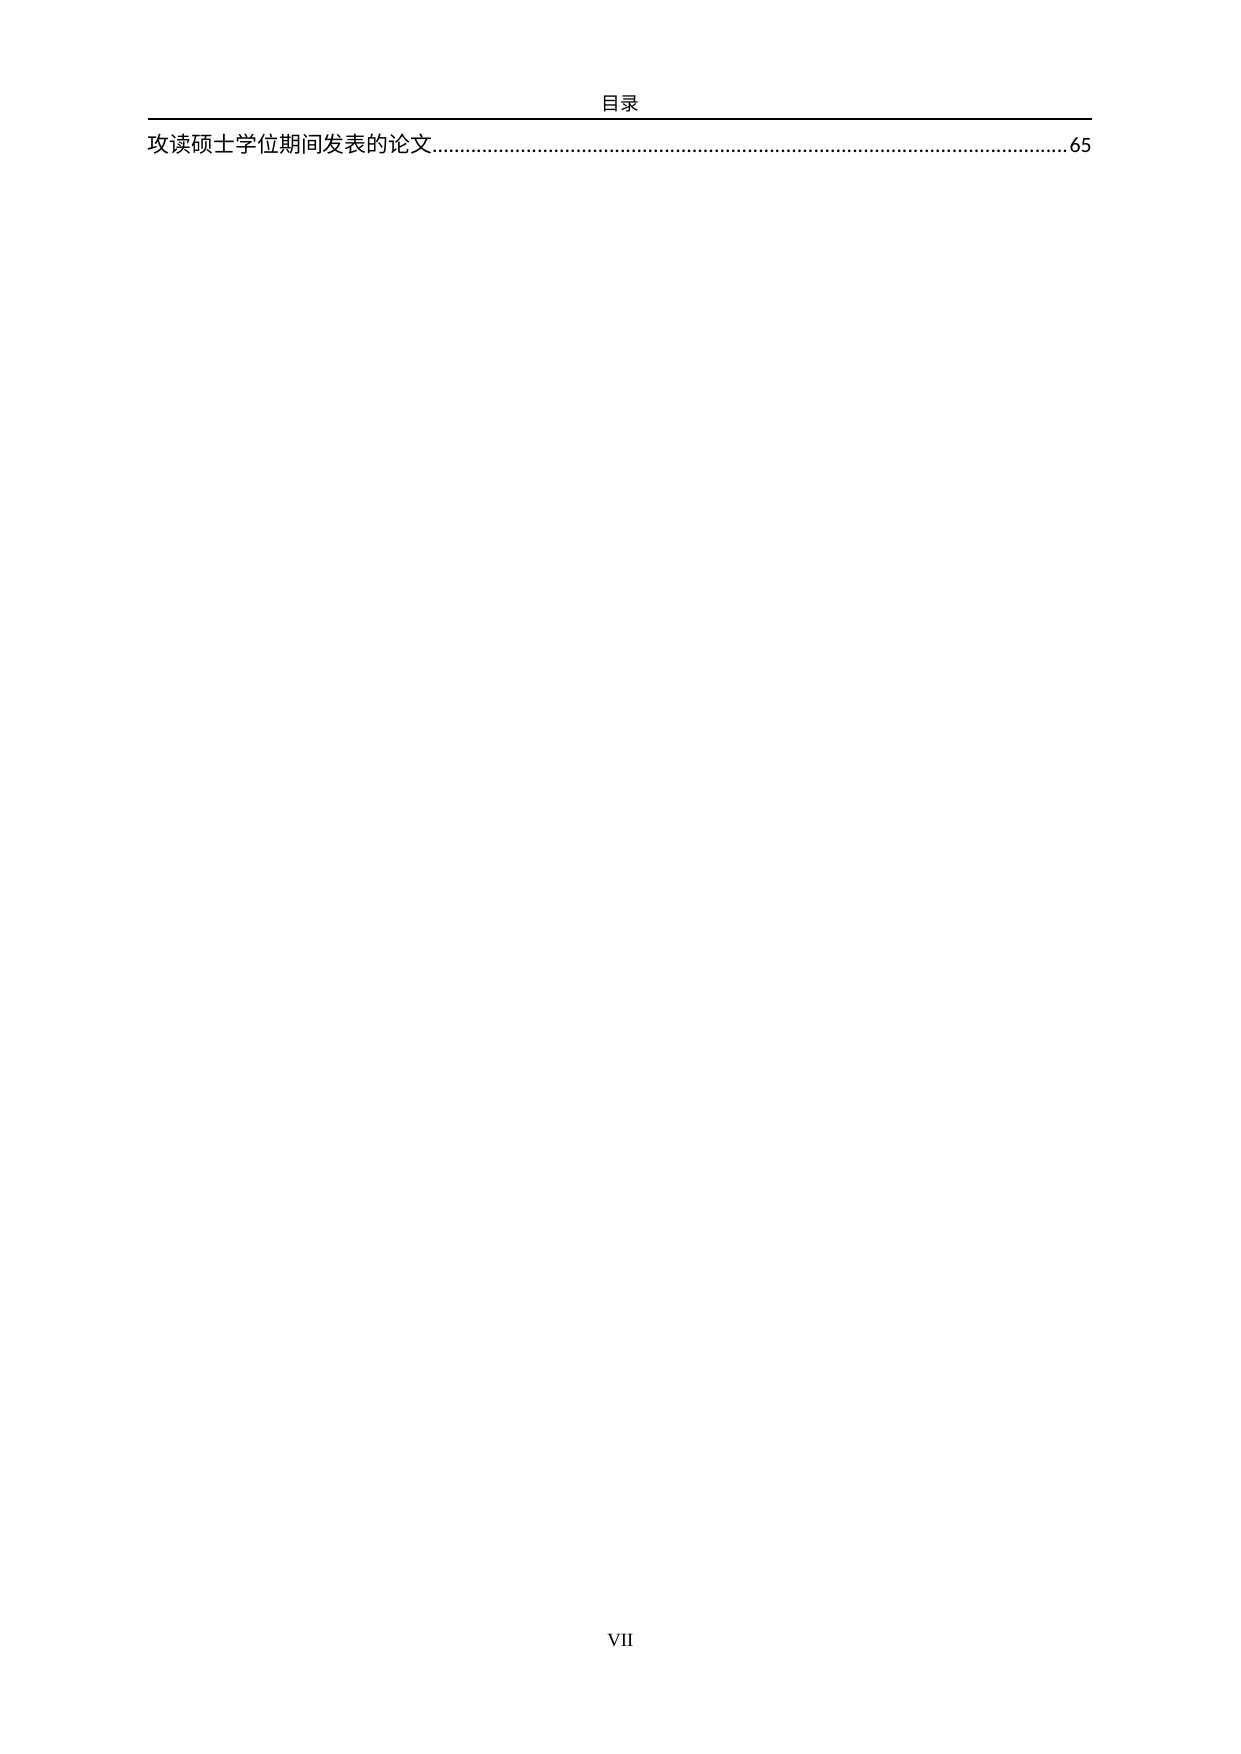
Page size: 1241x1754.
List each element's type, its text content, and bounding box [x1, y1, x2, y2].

text 攻读硕士学位期间发表的论文 65 [148, 127, 1092, 159]
